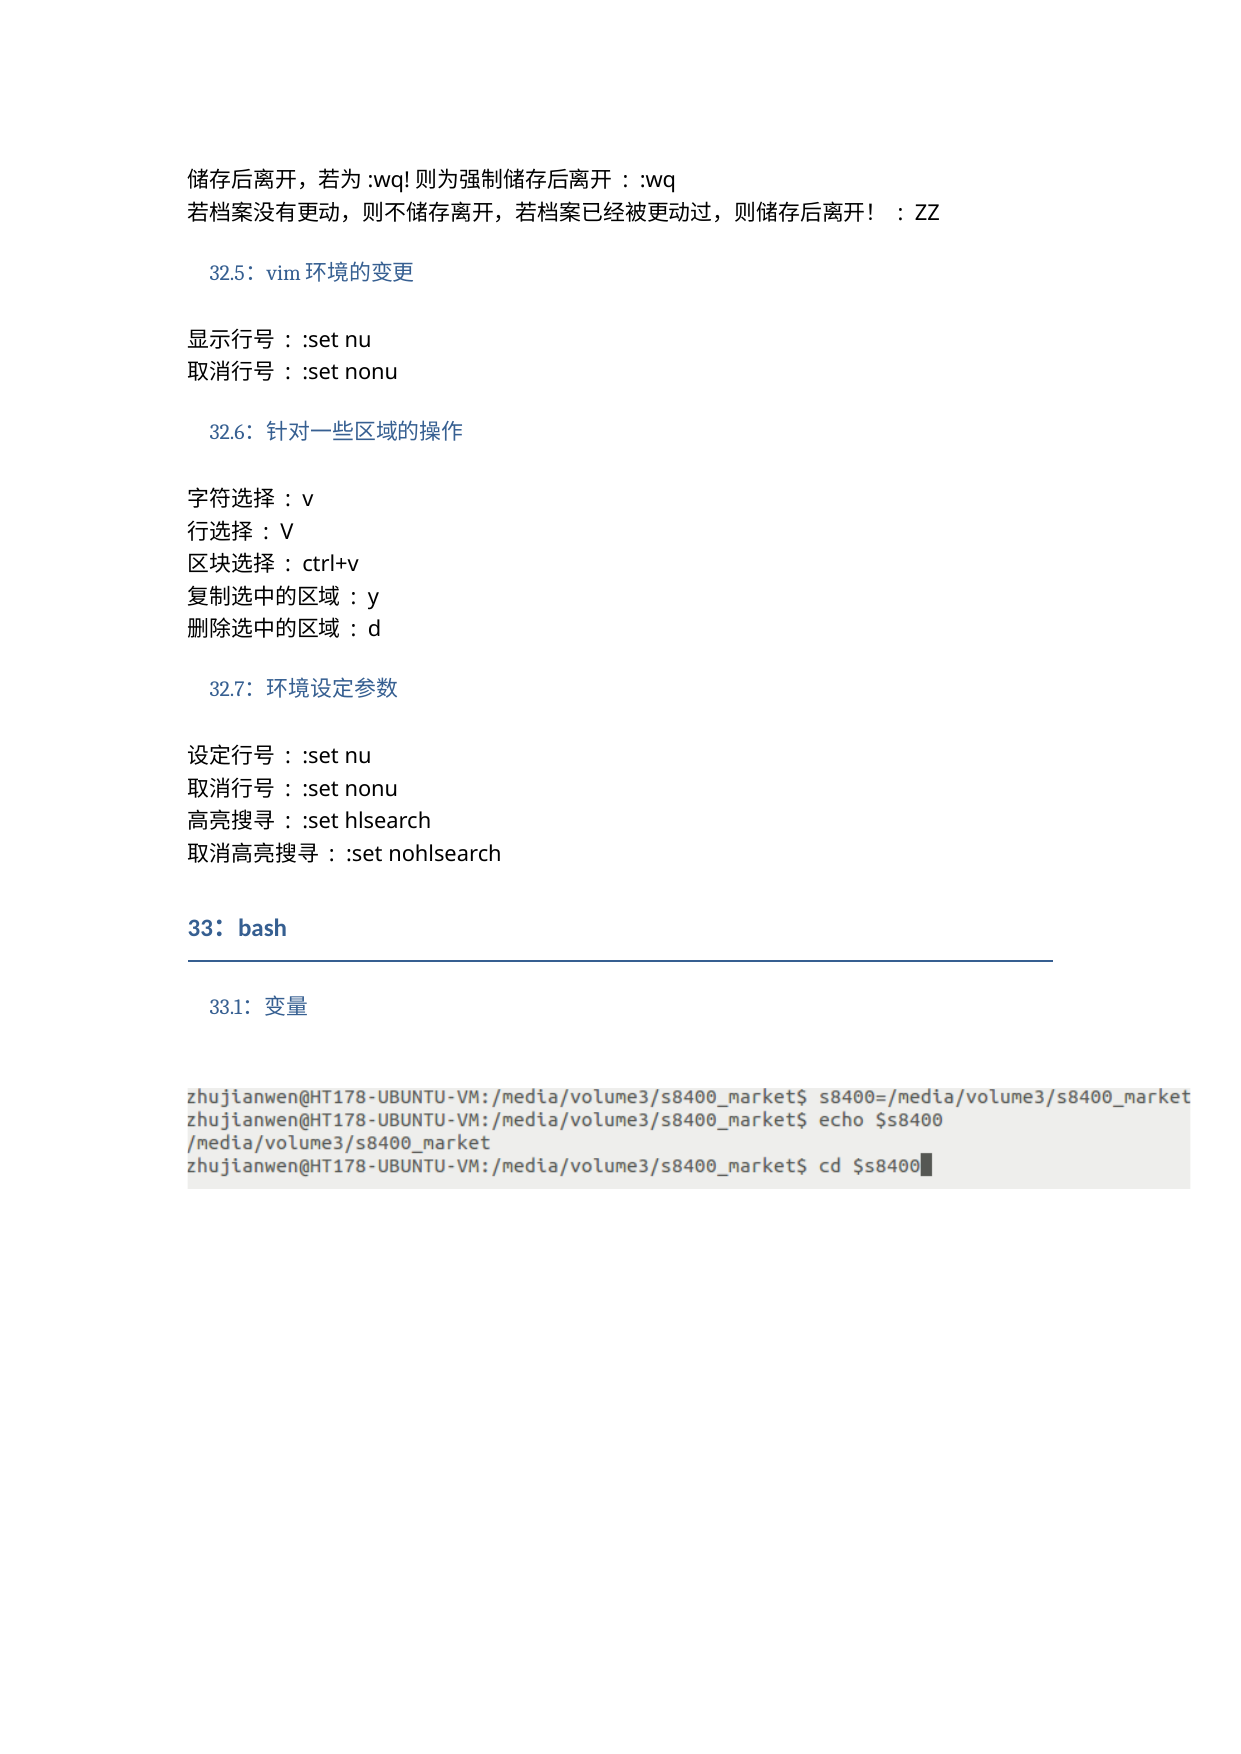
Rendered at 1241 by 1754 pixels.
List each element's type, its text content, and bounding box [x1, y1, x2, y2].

subtitle 32.5：vim环境的变更 [209, 254, 1053, 287]
text 取消高亮搜寻 : :set nohlsearch [187, 836, 1053, 868]
subtitle 32.6：针对一些区域的操作 [209, 414, 1053, 446]
text 储存后离开，若为 :wq! 则为强制储存后离开 : :wq [187, 162, 1053, 194]
text 高亮搜寻 : :set hlsearch [187, 803, 1053, 836]
text 设定行号 : :set nu [187, 738, 1053, 771]
text 复制选中的区域 : y [187, 579, 1053, 611]
text 显示行号 : :set nu [187, 322, 1053, 354]
text 字符选择 : v [187, 481, 1053, 514]
text 删除选中的区域 : d [187, 611, 1053, 644]
text 取消行号 : :set nonu [187, 771, 1053, 803]
subtitle 32.7：环境设定参数 [209, 671, 1053, 703]
text 行选择 : V [187, 514, 1053, 546]
picture [187, 1088, 1191, 1189]
text 若档案没有更动，则不储存离开，若档案已经被更动过，则储存后离开！ : ZZ [187, 194, 1053, 227]
text 区块选择 : ctrl+v [187, 546, 1053, 579]
subtitle 33.1：变量 [209, 989, 1053, 1021]
text 取消行号 : :set nonu [187, 354, 1053, 387]
subtitle 33：bash [187, 893, 1053, 962]
